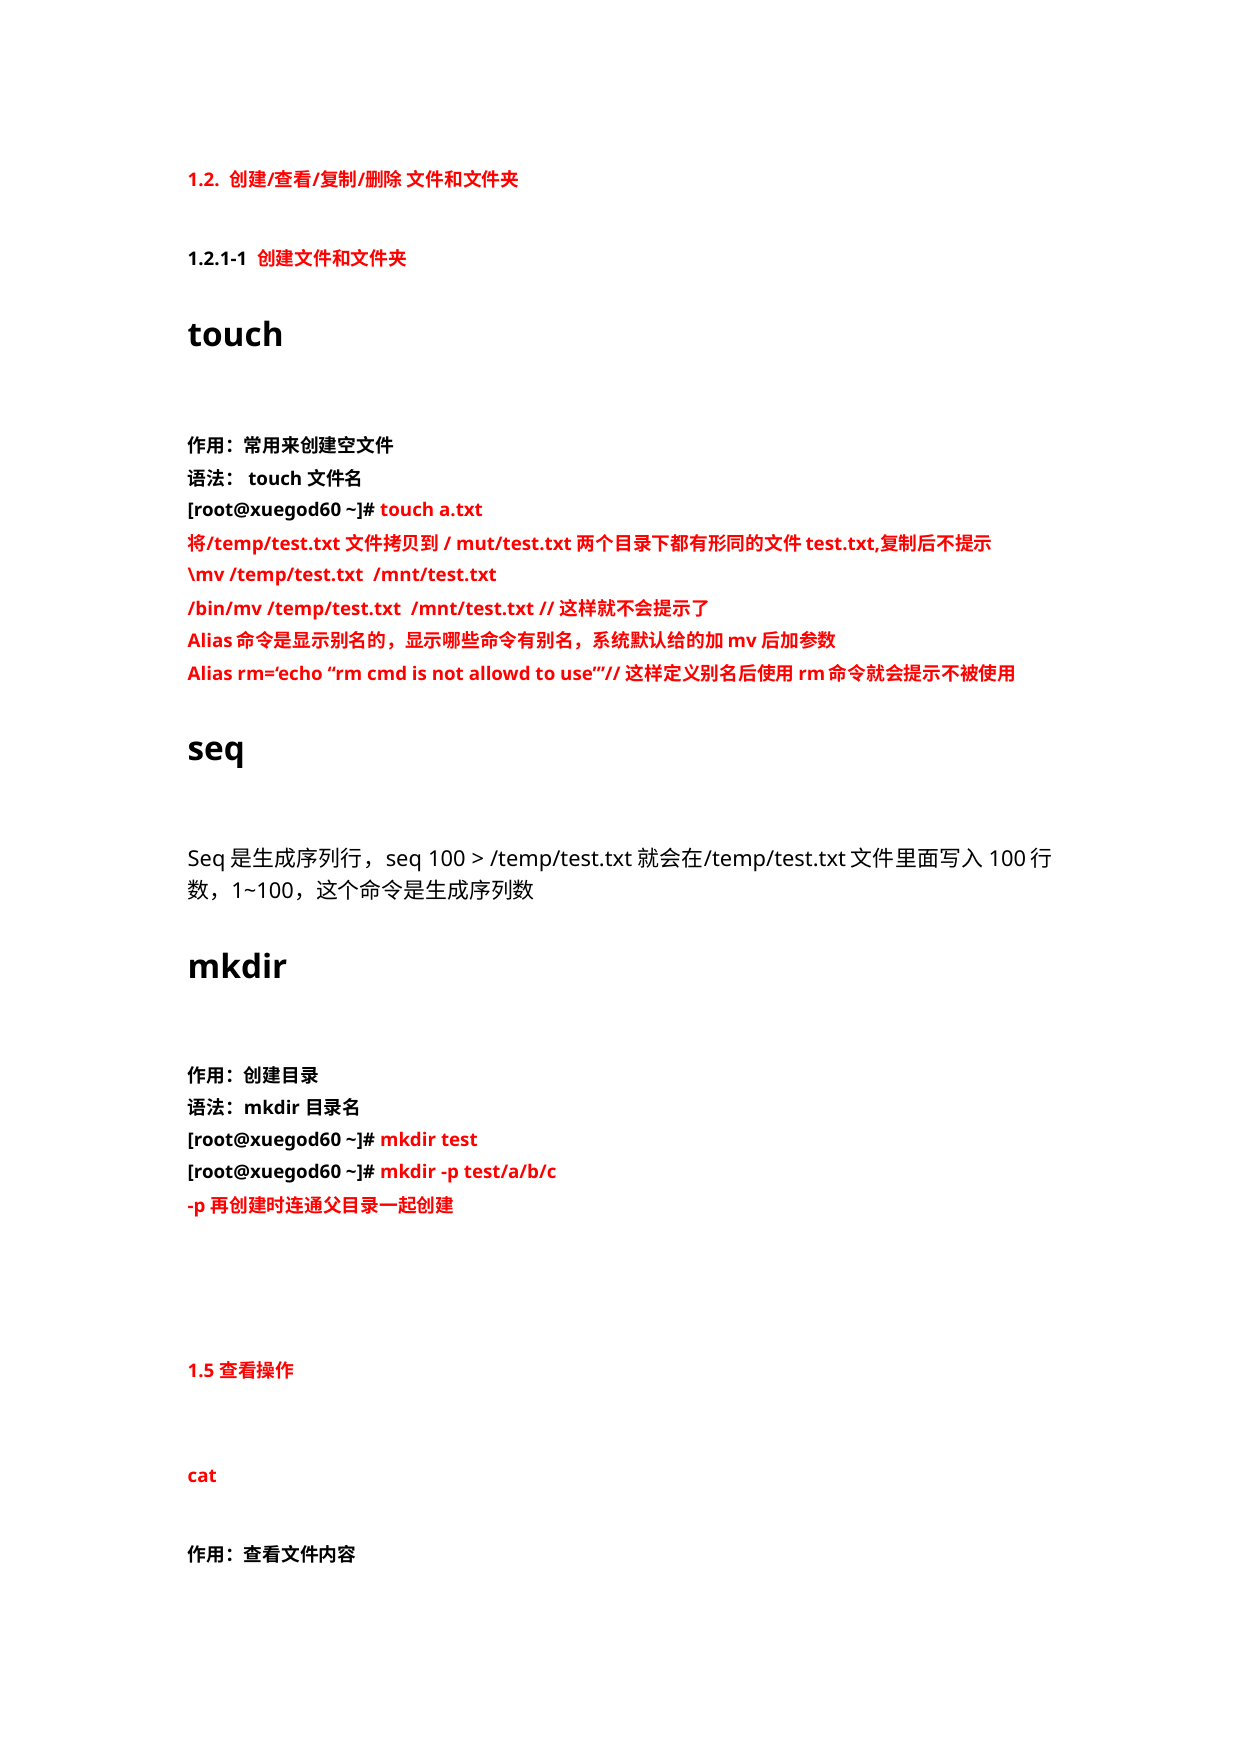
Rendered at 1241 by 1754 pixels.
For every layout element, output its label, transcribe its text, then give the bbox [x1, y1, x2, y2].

text [root@xuegod60 ~]# mkdir -p test/a/b/c [187, 1155, 1053, 1188]
subtitle 1.2. 创建/查看/复制/删除 文件和文件夹 [187, 162, 1053, 194]
subtitle 1.5 查看操作 [187, 1353, 1053, 1386]
text Seq是生成序列行，seq 100 > /temp/test.txt就会在/temp/test.txt文件里面写入100行数，1~100，这个命令是生成序列数 [187, 841, 1053, 906]
text 作用：查看文件内容 [187, 1537, 1053, 1569]
subtitle seq [187, 715, 1053, 780]
text -p 再创建时连通父目录一起创建 [187, 1188, 1053, 1220]
text Alias rm=‘echo “rm cmd is not allowd to use”’// 这样定义别名后使用rm命令就会提示不被使用 [187, 656, 1053, 688]
text 作用：常用来创建空文件 [187, 428, 1053, 461]
text [root@xuegod60 ~]# touch a.txt [187, 493, 1053, 526]
subtitle mkdir [187, 933, 1053, 998]
text 将/temp/test.txt 文件拷贝到 / mut/test.txt 两个目录下都有形同的文件test.txt,复制后不提示 [187, 526, 1053, 558]
text /bin/mv /temp/test.txt /mnt/test.txt // 这样就不会提示了 [187, 591, 1053, 623]
subtitle cat [187, 1458, 1053, 1491]
text [root@xuegod60 ~]# mkdir test [187, 1123, 1053, 1155]
subtitle touch [187, 301, 1053, 366]
text 语法： touch 文件名 [187, 461, 1053, 493]
text Alias命令是显示别名的，显示哪些命令有别名，系统默认给的加mv 后加参数 [187, 623, 1053, 656]
text 1.2.1-1 创建文件和文件夹 [187, 241, 1053, 274]
text \mv /temp/test.txt /mnt/test.txt [187, 558, 1053, 591]
text 作用：创建目录 [187, 1058, 1053, 1090]
text 语法：mkdir 目录名 [187, 1090, 1053, 1123]
